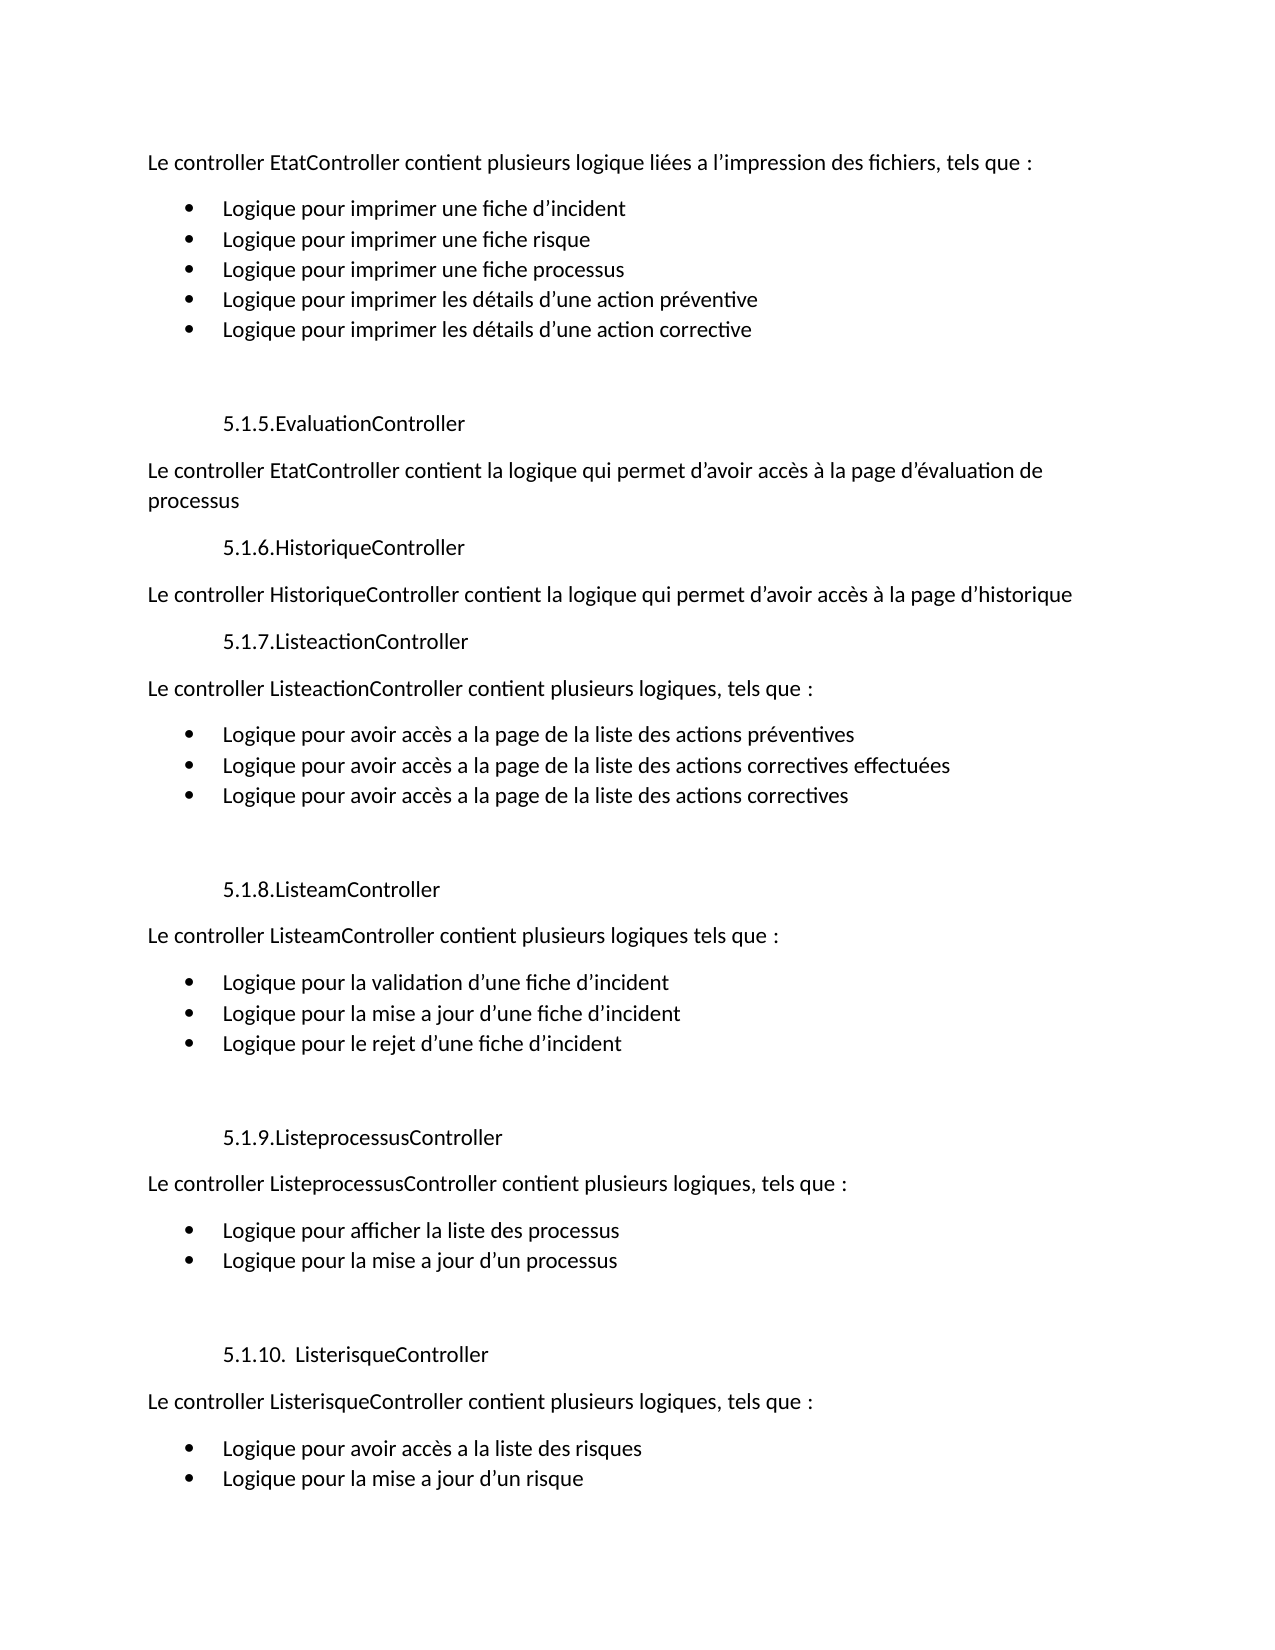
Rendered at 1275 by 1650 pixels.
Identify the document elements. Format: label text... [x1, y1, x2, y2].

text Le controller ListerisqueController contient plusieurs logiques, tels que : [148, 1387, 1127, 1415]
text Le controller ListeamController contient plusieurs logiques tels que : [148, 922, 1127, 949]
list Logique pour imprimer une fiche risque [185, 225, 1127, 253]
list Logique pour imprimer les détails d’une action préventive [185, 285, 1127, 313]
list ListeactionController [223, 627, 1127, 655]
list EvaluationController [223, 409, 1127, 437]
text Le controller EtatController contient la logique qui permet d’avoir accès à la page d’évaluation de processus [148, 456, 1127, 514]
list Logique pour le rejet d’une fiche d’incident [185, 1029, 1127, 1057]
list Logique pour avoir accès a la page de la liste des actions correctives [185, 781, 1127, 809]
list Logique pour imprimer les détails d’une action corrective [185, 315, 1127, 343]
list Logique pour imprimer une fiche d’incident [185, 194, 1127, 222]
list ListeamController [223, 875, 1127, 903]
list Logique pour avoir accès a la page de la liste des actions préventives [185, 721, 1127, 748]
list Logique pour la mise a jour d’un risque [185, 1464, 1127, 1492]
text Le controller EtatController contient plusieurs logique liées a l’impression des fichiers, tels que : [148, 148, 1127, 176]
list Logique pour avoir accès a la liste des risques [185, 1434, 1127, 1462]
text Le controller HistoriqueController contient la logique qui permet d’avoir accès à la page d’historique [148, 580, 1127, 608]
list Logique pour la mise a jour d’un processus [185, 1247, 1127, 1274]
list ListerisqueController [223, 1340, 1127, 1368]
list Logique pour la mise a jour d’une fiche d’incident [185, 999, 1127, 1027]
list Logique pour la validation d’une fiche d’incident [185, 968, 1127, 996]
list Logique pour avoir accès a la page de la liste des actions correctives effectuées [185, 751, 1127, 779]
text Le controller ListeactionController contient plusieurs logiques, tels que : [148, 674, 1127, 702]
list Logique pour imprimer une fiche processus [185, 255, 1127, 283]
list ListeprocessusController [223, 1123, 1127, 1151]
list Logique pour afficher la liste des processus [185, 1216, 1127, 1244]
list HistoriqueController [223, 533, 1127, 561]
text Le controller ListeprocessusController contient plusieurs logiques, tels que : [148, 1169, 1127, 1197]
